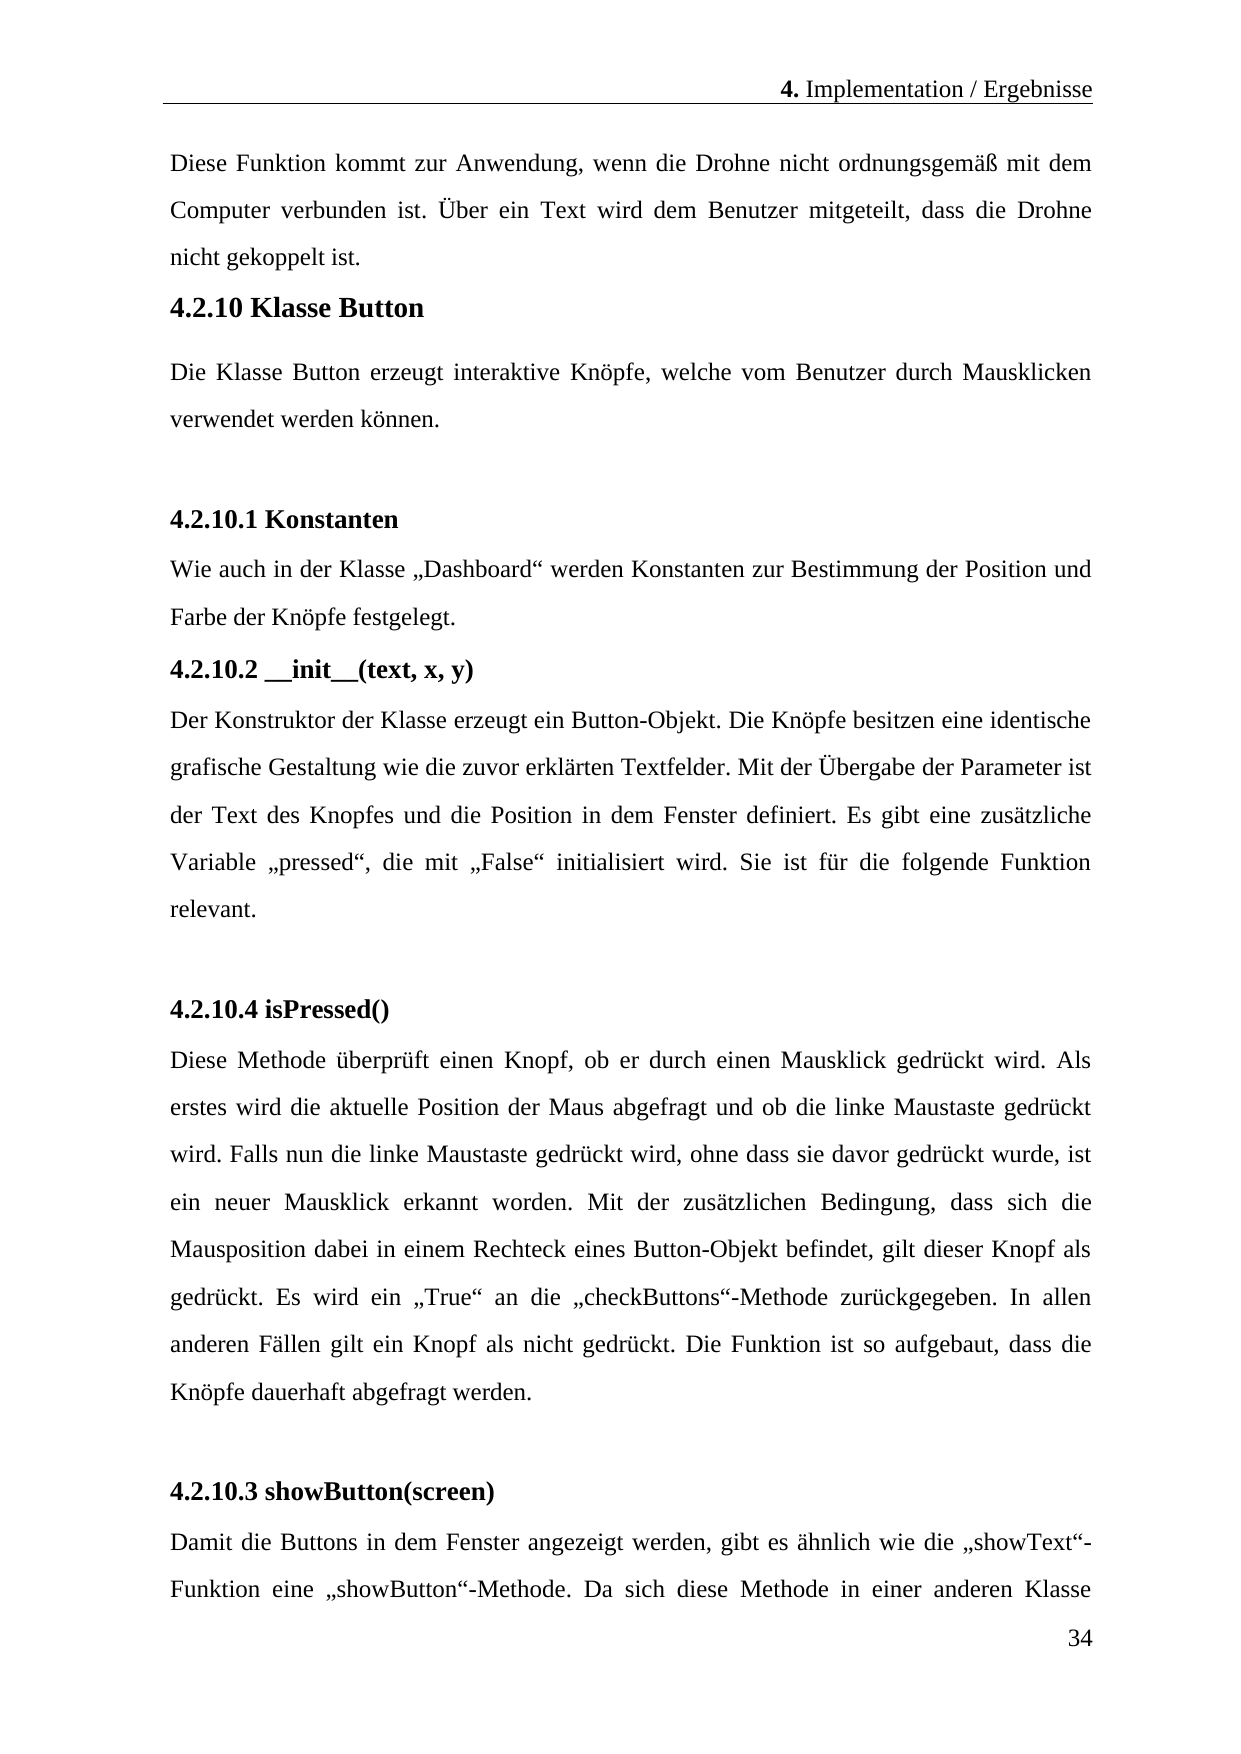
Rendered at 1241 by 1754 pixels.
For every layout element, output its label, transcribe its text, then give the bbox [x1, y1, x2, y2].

subtitle 4.2.10.4 isPressed() [170, 993, 1093, 1024]
subtitle 4.2.10.2 __init__(text, x, y) [170, 653, 1093, 685]
text Wie auch in der Klasse „Dashboard“ werden Konstanten zur Bestimmung der Position und Farbe der Knöpfe festgelegt. [170, 554, 1093, 631]
text Diese Funktion kommt zur Anwendung, wenn die Drohne nicht ordnungsgemäß mit dem Computer verbunden ist. Über ein Text wird dem Benutzer mitgeteilt, dass die Drohne nicht gekoppelt ist. [170, 148, 1093, 271]
text Der Konstruktor der Klasse erzeugt ein Button-Objekt. Die Knöpfe besitzen eine identische grafische Gestaltung wie die zuvor erklärten Textfelder. Mit der Übergabe der Parameter ist der Text des Knopfes und die Position in dem Fenster definiert. Es gibt eine zusätzliche Variable „pressed“, die mit „False“ initialisiert wird. Sie ist für die folgende Funktion relevant. [170, 705, 1093, 923]
subtitle 4.2.10 Klasse Button [170, 290, 1093, 323]
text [170, 1527, 1093, 1603]
text Die Klasse Button erzeugt interaktive Knöpfe, welche vom Benutzer durch Mausklicken verwendet werden können. [170, 357, 1093, 433]
subtitle 4.2.10.3 showButton(screen) [170, 1476, 1093, 1507]
subtitle 4.2.10.1 Konstanten [170, 503, 1093, 534]
text Diese Methode überprüft einen Knopf, ob er durch einen Mausklick gedrückt wird. Als erstes wird die aktuelle Position der Maus abgefragt und ob die linke Maustaste gedrückt wird. Falls nun die linke Maustaste gedrückt wird, ohne dass sie davor gedrückt wurde, ist ein neuer Mausklick erkannt worden. Mit der zusätzlichen Bedingung, dass sich die Mausposition dabei in einem Rechteck eines Button-Objekt befindet, gilt dieser Knopf als gedrückt. Es wird ein „True“ an die „checkButtons“-Methode zurückgegeben. In allen anderen Fällen gilt ein Knopf als nicht gedrückt. Die Funktion ist so aufgebaut, dass die Knöpfe dauerhaft abgefragt werden. [170, 1045, 1093, 1405]
